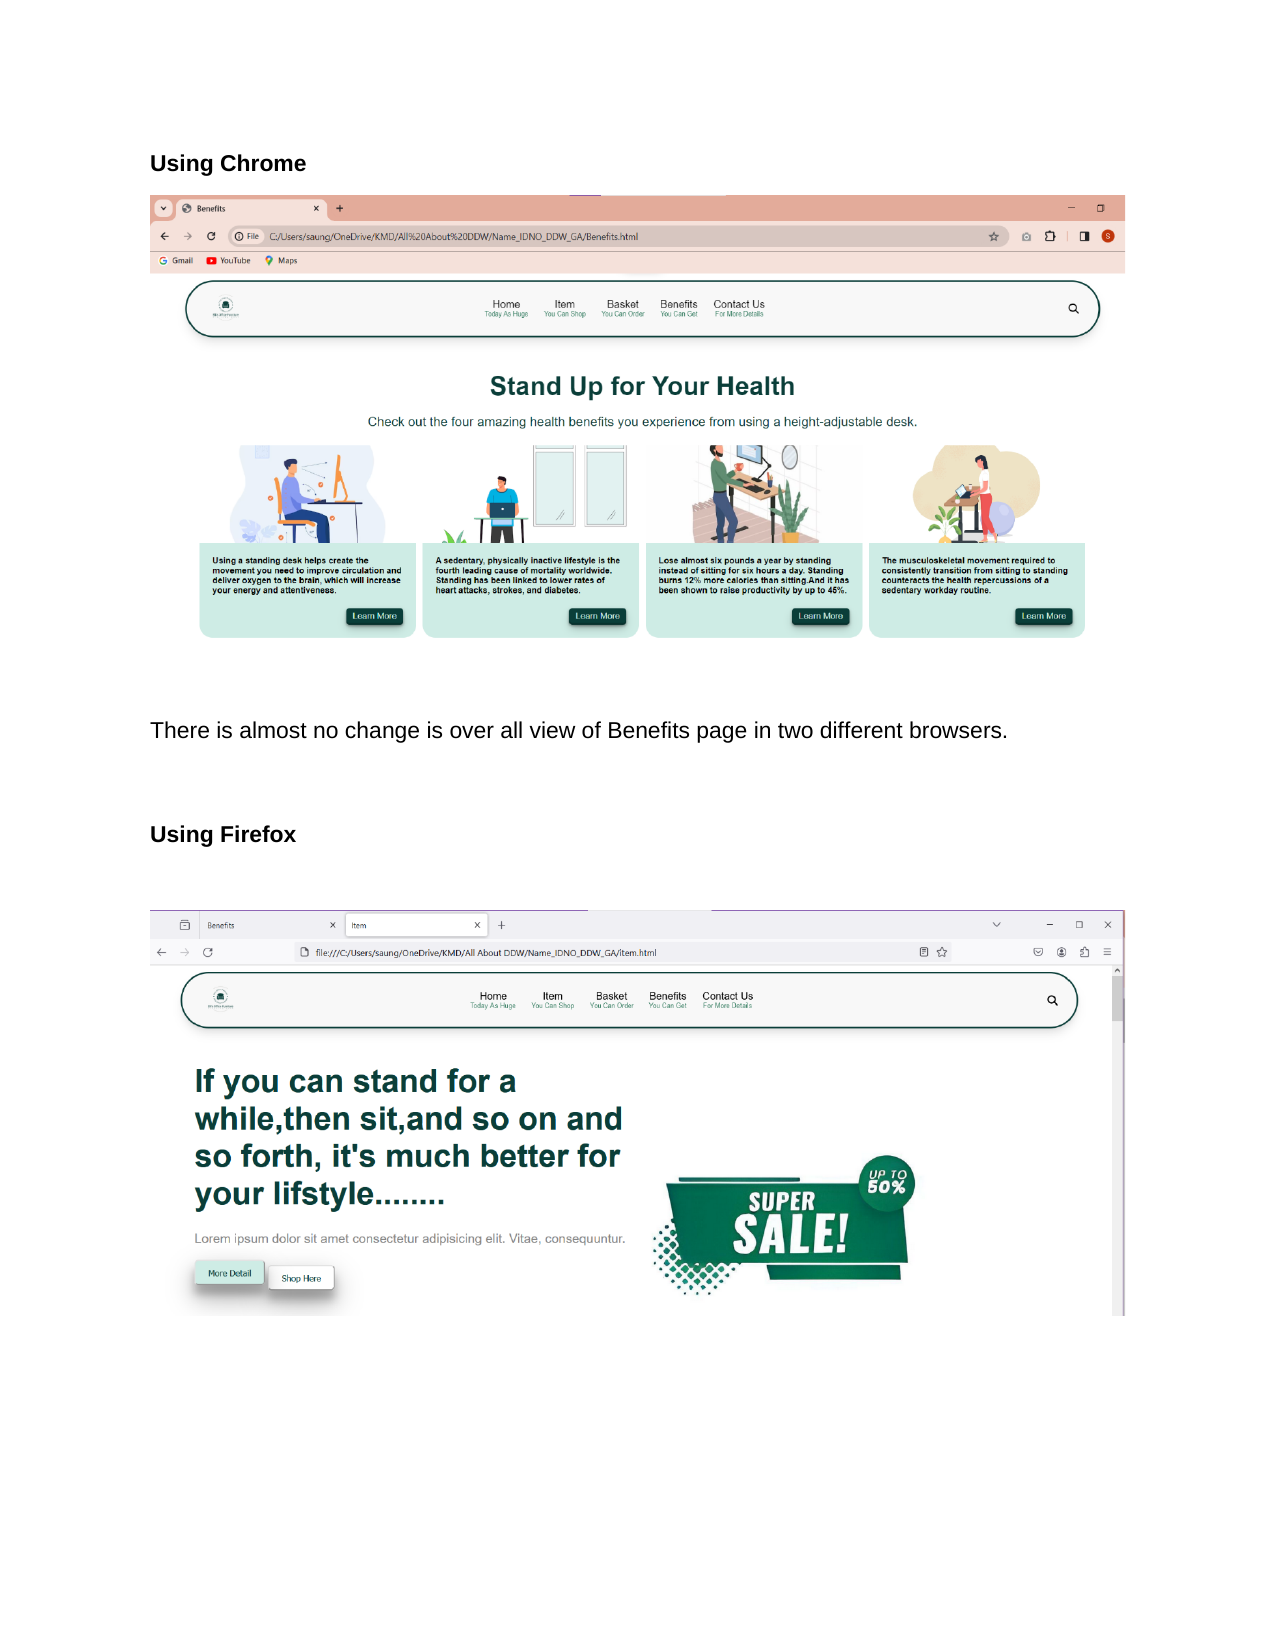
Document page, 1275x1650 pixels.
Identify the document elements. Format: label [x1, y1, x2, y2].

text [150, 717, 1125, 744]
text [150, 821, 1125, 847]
picture [150, 910, 1125, 1316]
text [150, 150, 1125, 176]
picture [150, 195, 1125, 699]
